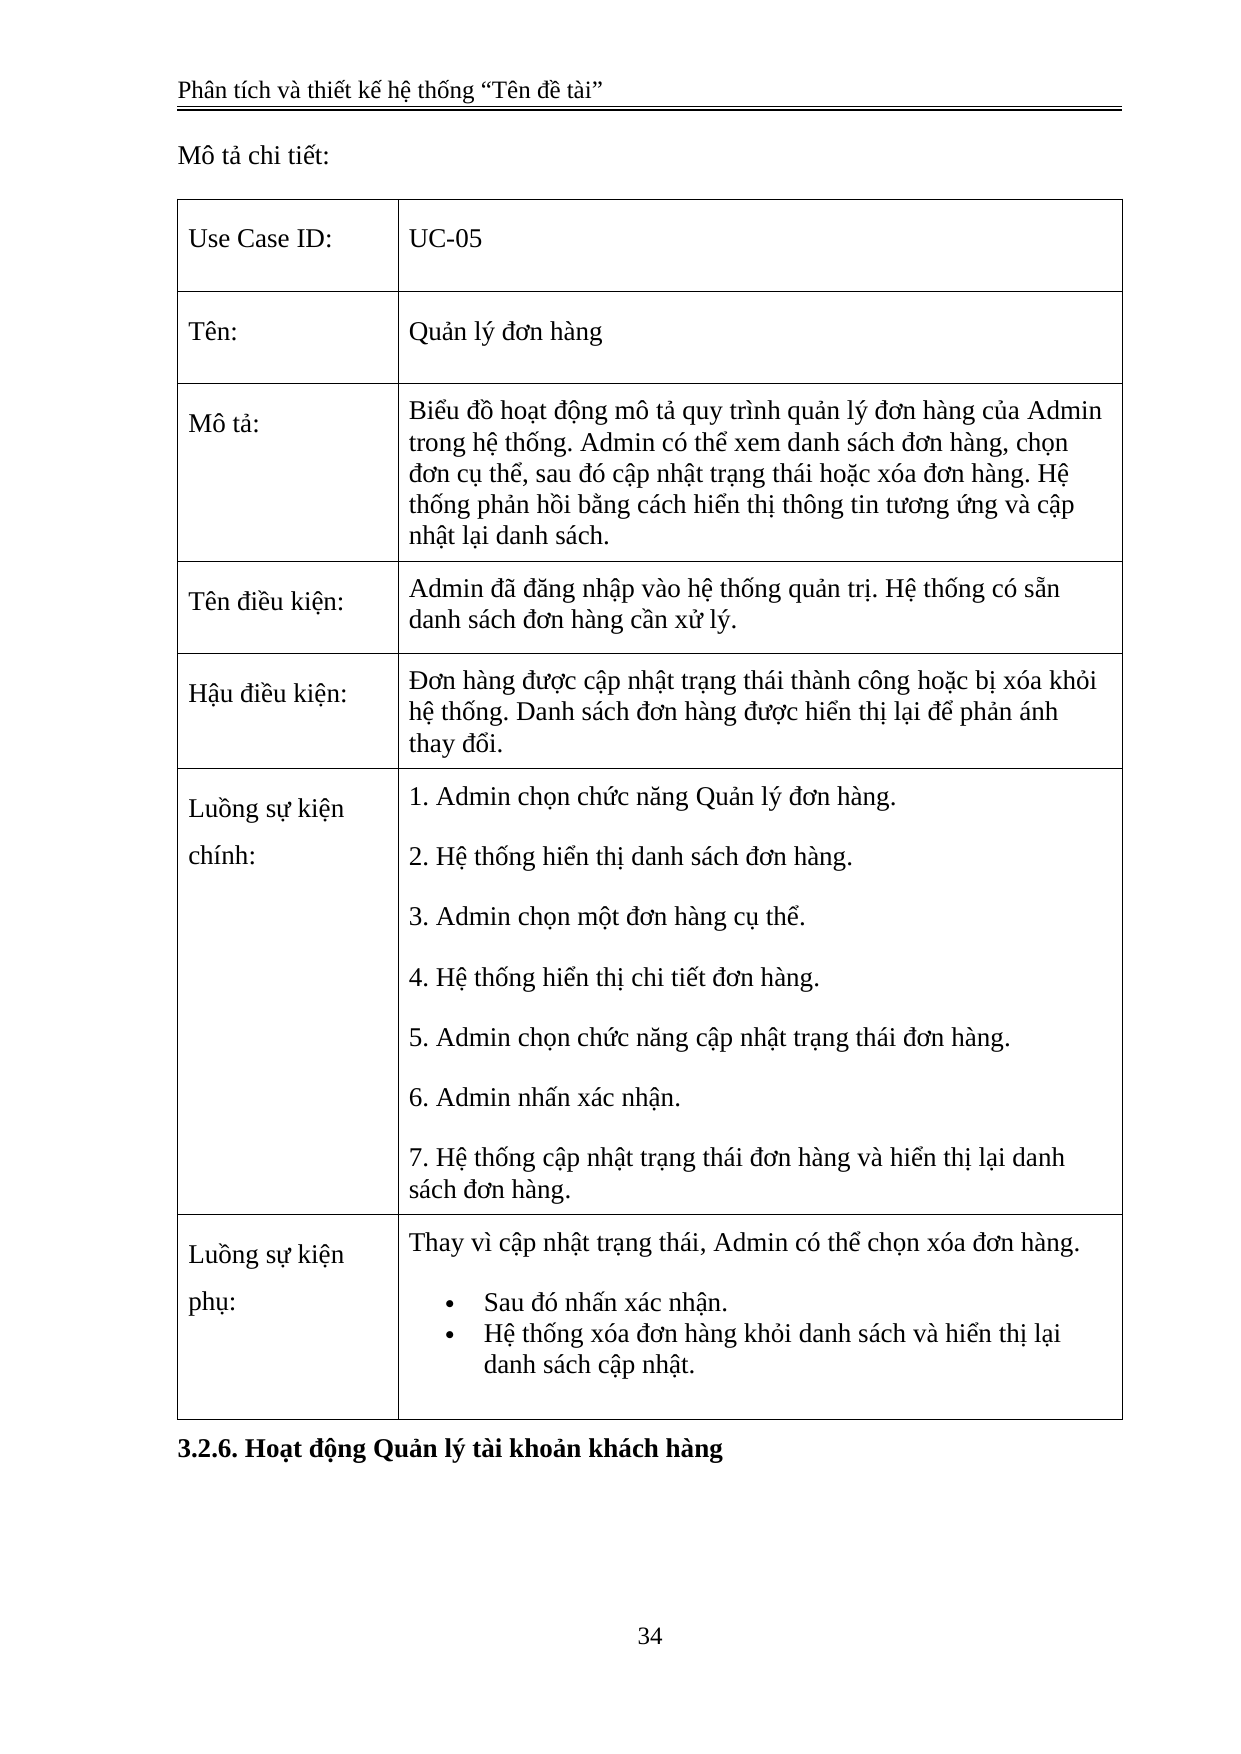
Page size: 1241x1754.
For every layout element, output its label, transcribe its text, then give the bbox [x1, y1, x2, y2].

table_cell 1. Admin chọn chức năng Quản lý đơn hàng. 2. Hệ thống hiển thị danh sách đơn hàng. 3. Admin chọn một đơn hàng cụ thể. 4. Hệ thống hiển thị chi tiết đơn hàng. 5. Admin chọn chức năng cập nhật trạng thái đơn hàng. 6. Admin nhấn xác nhận. 7. Hệ thống cập nhật trạng thái đơn hàng và hiển thị lại danh sách đơn hàng. [399, 769, 1122, 1214]
table_cell Tên: [178, 292, 398, 383]
table_header UC-05 [399, 200, 1122, 291]
text 3.2.6. Hoạt động Quản lý tài khoản khách hàng [177, 1433, 1122, 1464]
table_cell Tên điều kiện: [178, 562, 398, 653]
table_cell Luồng sự kiện chính: [178, 769, 398, 1214]
text Mô tả chi tiết: [177, 139, 1122, 170]
table_cell Mô tả: [178, 384, 398, 561]
table_cell Thay vì cập nhật trạng thái, Admin có thể chọn xóa đơn hàng. Sau đó nhấn xác nhận. Hệ thống xóa đơn hàng khỏi danh sách và hiển thị lại danh sách cập nhật. [399, 1215, 1122, 1419]
table_cell Luồng sự kiện phụ: [178, 1215, 398, 1419]
table_cell Hậu điều kiện: [178, 654, 398, 768]
table_cell Đơn hàng được cập nhật trạng thái thành công hoặc bị xóa khỏi hệ thống. Danh sách đơn hàng được hiển thị lại để phản ánh thay đổi. [399, 654, 1122, 768]
table_cell Admin đã đăng nhập vào hệ thống quản trị. Hệ thống có sẵn danh sách đơn hàng cần xử lý. [399, 562, 1122, 653]
table_header Use Case ID: [178, 200, 398, 291]
table_cell Quản lý đơn hàng [399, 292, 1122, 383]
table_cell Biểu đồ hoạt động mô tả quy trình quản lý đơn hàng của Admin trong hệ thống. Admin có thể xem danh sách đơn hàng, chọn đơn cụ thể, sau đó cập nhật trạng thái hoặc xóa đơn hàng. Hệ thống phản hồi bằng cách hiển thị thông tin tương ứng và cập nhật lại danh sách. [399, 384, 1122, 561]
